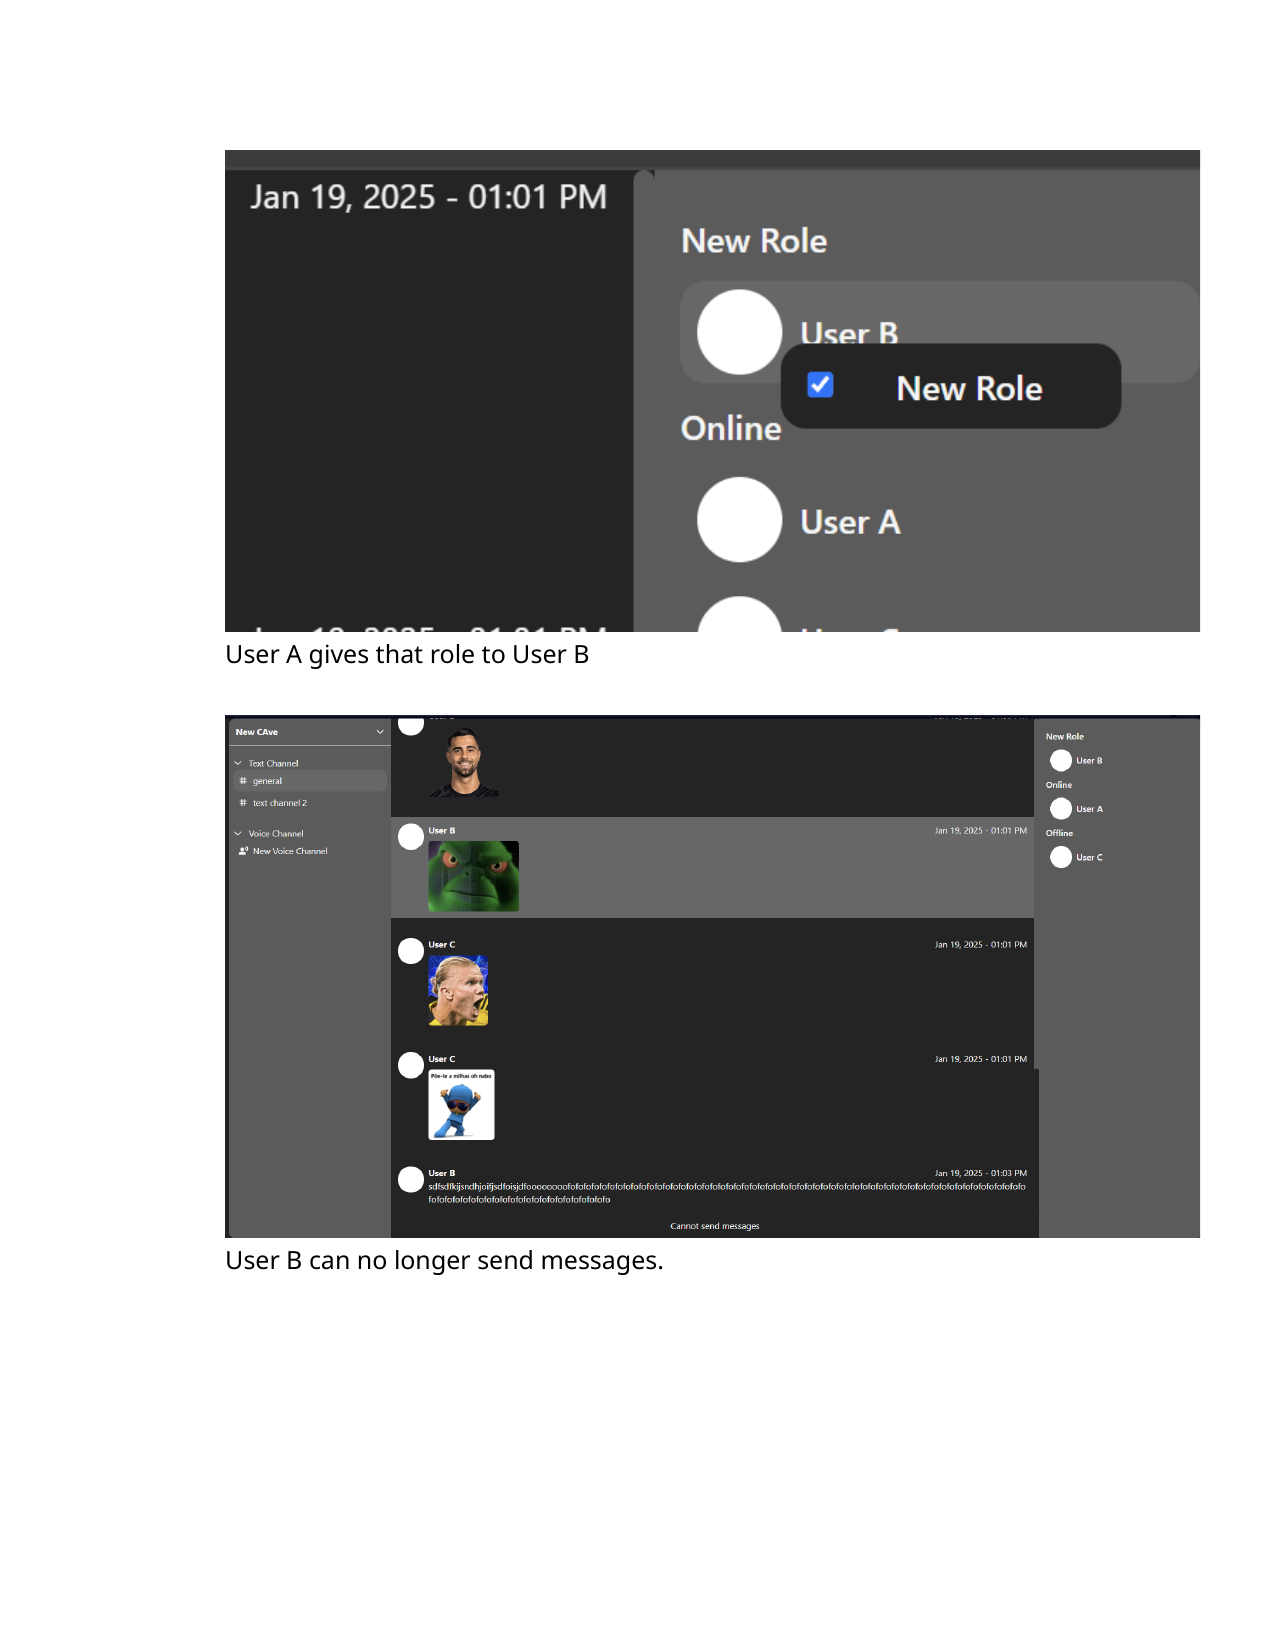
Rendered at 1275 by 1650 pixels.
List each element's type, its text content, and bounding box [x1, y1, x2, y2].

picture [225, 150, 1200, 632]
picture [225, 715, 1200, 1238]
list User B can no longer send messages. [225, 1243, 1125, 1277]
list User A gives that role to User B [225, 637, 1125, 671]
